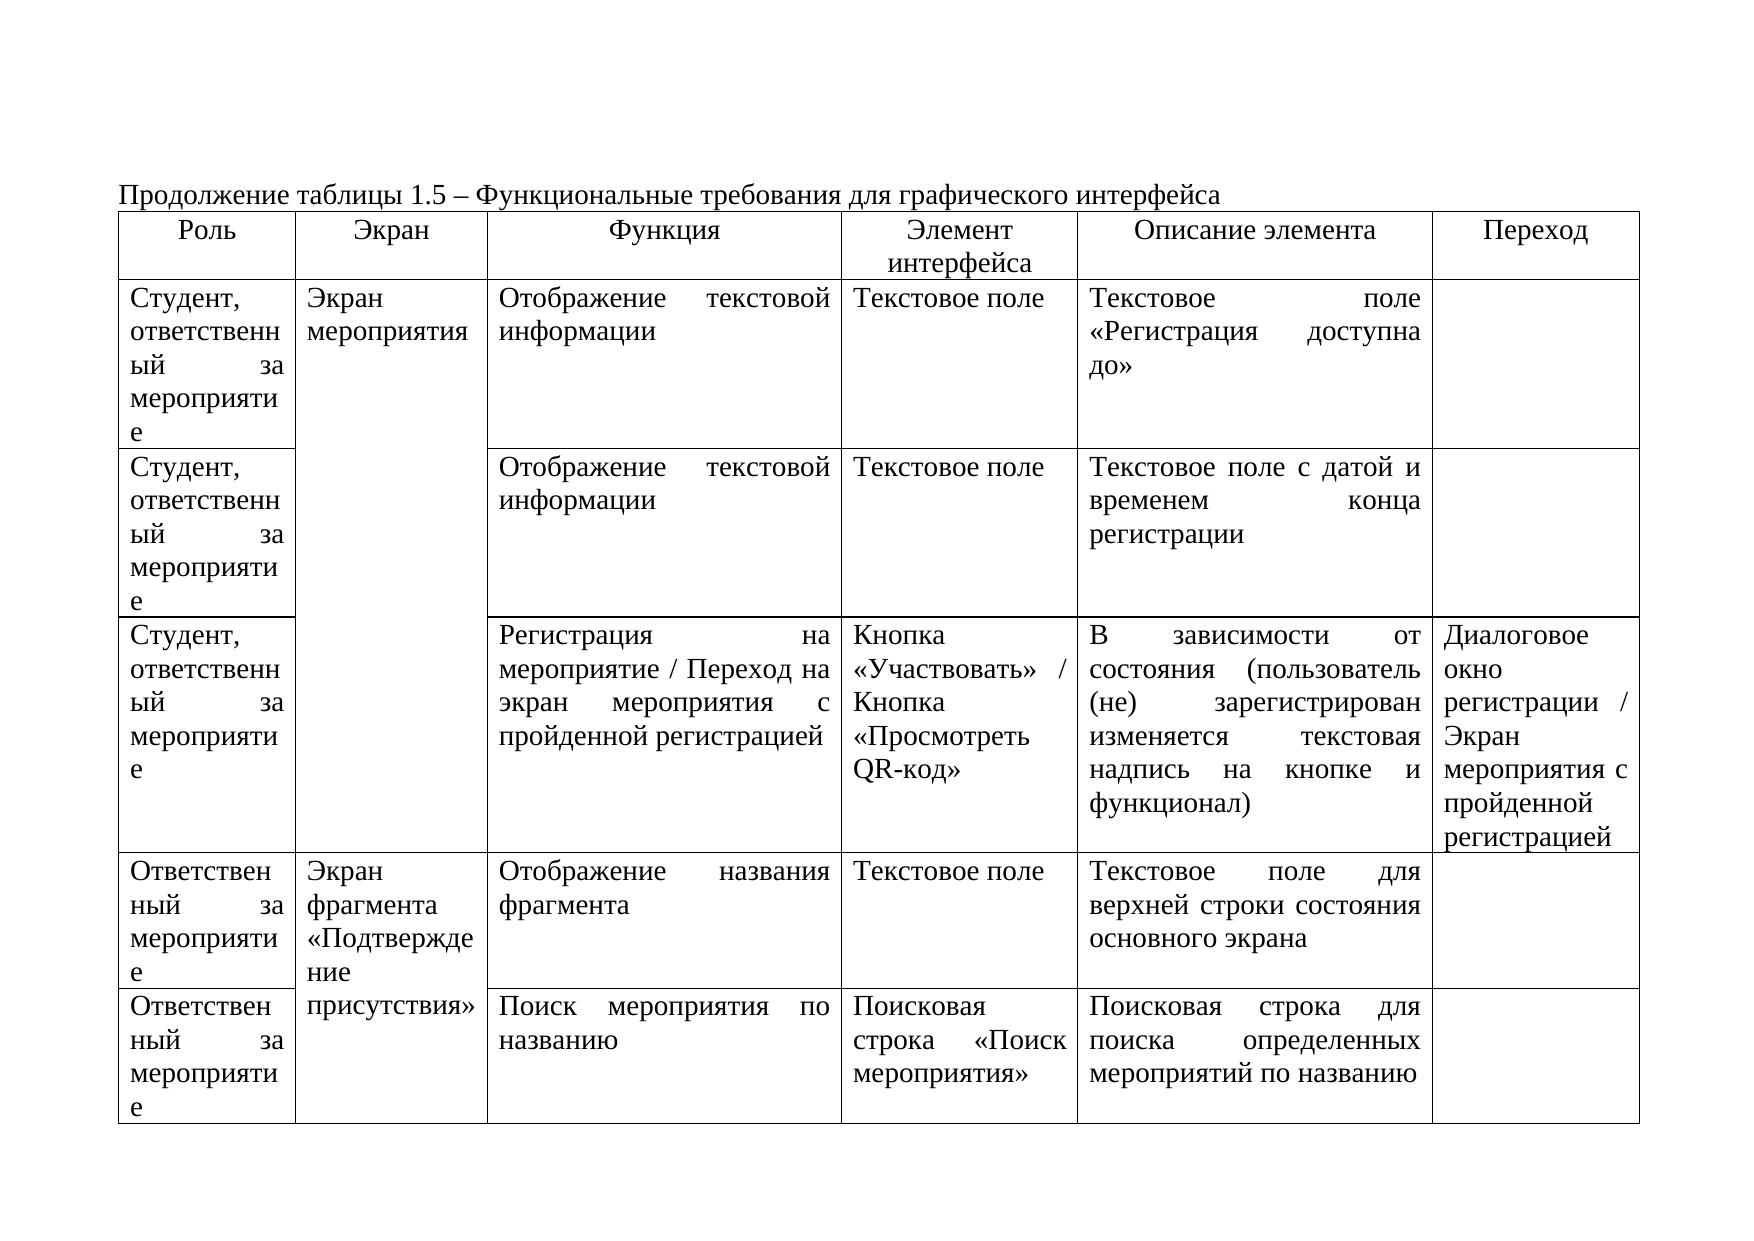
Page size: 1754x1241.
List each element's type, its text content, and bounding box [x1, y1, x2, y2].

table_cell Текстовое поле [842, 853, 1077, 987]
table_cell Поиск мероприятия по названию [488, 989, 841, 1123]
table_cell В зависимости от состояния (пользователь (не) зарегистрирован изменяется текстовая надпись на кнопке и функционал) [1078, 618, 1432, 852]
table_header Описание элемента [1078, 212, 1432, 279]
table_cell Регистрация на мероприятие / Переход на экран мероприятия с пройденной регистрацией [488, 618, 841, 852]
table_cell Экран мероприятия [296, 280, 487, 852]
table_cell [1433, 280, 1639, 448]
table_cell Текстовое поле с датой и временем конца регистрации [1078, 449, 1432, 616]
table_header Функция [488, 212, 841, 279]
table_cell Кнопка «Участвовать» / Кнопка «Просмотреть QR-код» [842, 618, 1077, 852]
table_cell Студент, ответственный за мероприятие [119, 449, 295, 616]
table_cell Отображение названия фрагмента [488, 853, 841, 987]
table_cell Ответственный за мероприятие [119, 853, 295, 987]
table_cell Студент, ответственный за мероприятие [119, 618, 295, 852]
table_cell Диалоговое окно регистрации / Экран мероприятия с пройденной регистрацией [1433, 618, 1639, 852]
table_header Элемент интерфейса [842, 212, 1077, 279]
table_cell Текстовое поле «Регистрация доступна до» [1078, 280, 1432, 448]
table_cell Поисковая строка «Поиск мероприятия» [842, 989, 1077, 1123]
table_cell Отображение текстовой информации [488, 280, 841, 448]
table_cell Текстовое поле [842, 449, 1077, 616]
table_header Переход [1433, 212, 1639, 279]
table_header Роль [119, 212, 295, 279]
table_cell Экран фрагмента «Подтверждение присутствия» [296, 853, 487, 1123]
table_cell Отображение текстовой информации [488, 449, 841, 616]
table_header Экран [296, 212, 487, 279]
table_cell [1433, 989, 1639, 1123]
table_cell Текстовое поле [842, 280, 1077, 448]
table_cell [1433, 449, 1639, 616]
table_cell [1433, 853, 1639, 987]
table_cell Текстовое поле для верхней строки состояния основного экрана [1078, 853, 1432, 987]
table_cell Студент, ответственный за мероприятие [119, 280, 295, 448]
text Продолжение таблицы 1.5 – Функциональные требования для графического интерфейса [118, 177, 1636, 211]
table_cell Поисковая строка для поиска определенных мероприятий по названию [1078, 989, 1432, 1123]
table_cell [119, 989, 295, 1123]
